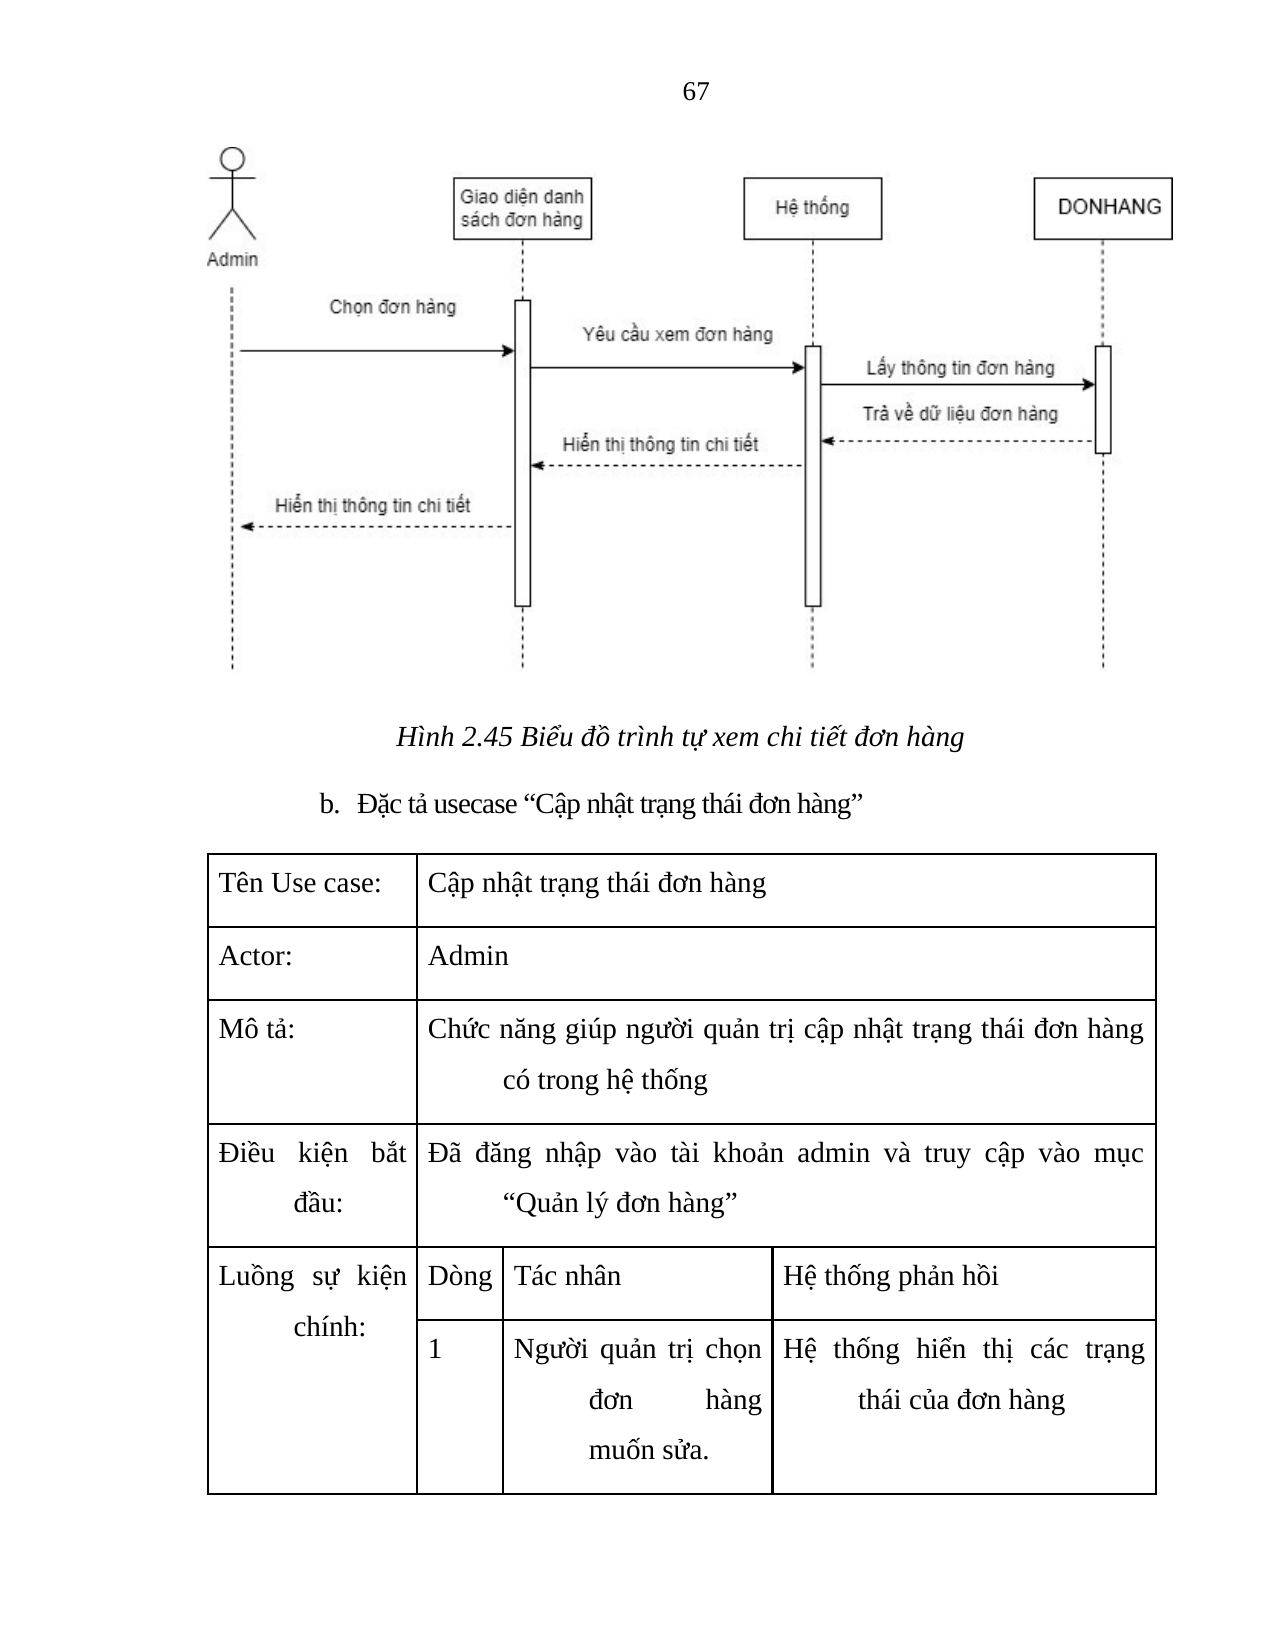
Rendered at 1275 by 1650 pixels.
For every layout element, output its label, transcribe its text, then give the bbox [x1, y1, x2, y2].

table_cell Đã đăng nhập vào tài khoản admin và truy cập vào mục “Quản lý đơn hàng” [418, 1125, 1155, 1246]
table_cell Admin [418, 928, 1155, 999]
picture [206, 147, 1173, 673]
table_cell Dòng [418, 1248, 502, 1319]
table_cell Chức năng giúp người quản trị cập nhật trạng thái đơn hàng có trong hệ thống [418, 1001, 1155, 1122]
list Đặc tả usecase “Cập nhật trạng thái đơn hàng” [319, 786, 1157, 819]
table_header Tên Use case: [209, 855, 416, 926]
text Hình 2.45 Biểu đồ trình tự xem chi tiết đơn hàng [207, 719, 1157, 752]
table_cell 1 [418, 1321, 502, 1493]
table_cell Actor: [209, 928, 416, 999]
table_cell Mô tả: [209, 1001, 416, 1122]
table_cell Luồng sự kiện chính: [209, 1248, 416, 1493]
table_cell Hệ thống phản hồi [774, 1248, 1155, 1319]
table_header Cập nhật trạng thái đơn hàng [418, 855, 1155, 926]
table_cell Tác nhân [504, 1248, 771, 1319]
table_cell Hệ thống hiển thị các trạng thái của đơn hàng [774, 1321, 1155, 1493]
table_cell Điều kiện bắt đầu: [209, 1125, 416, 1246]
table_cell Người quản trị chọn đơn hàng muốn sửa. [504, 1321, 771, 1493]
